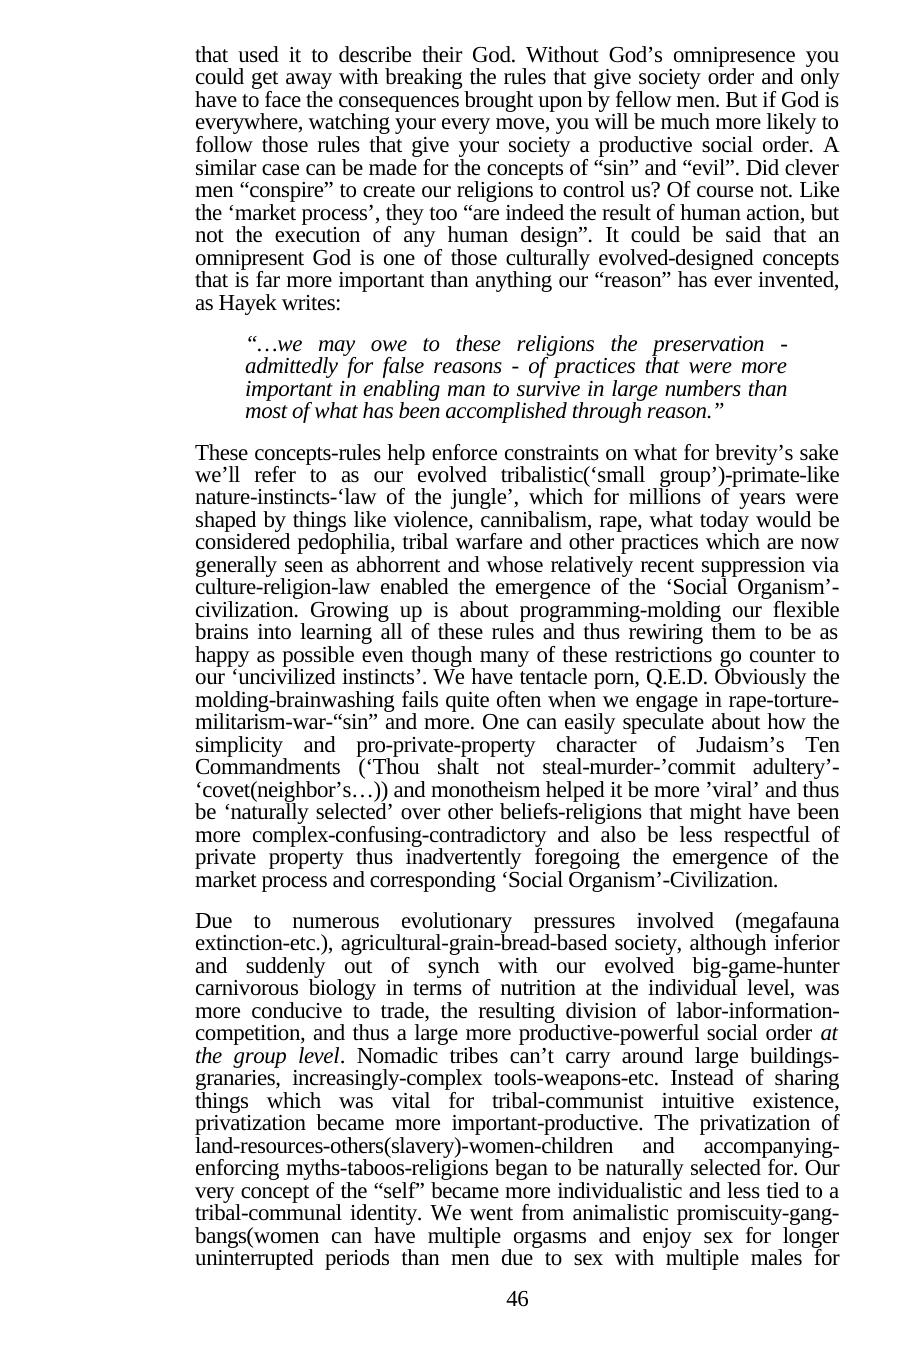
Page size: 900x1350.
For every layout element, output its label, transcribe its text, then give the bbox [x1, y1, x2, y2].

text “…we may owe to these religions the preservation - admittedly for false reasons - of practices that were more important in enabling man to survive in large numbers than most of what has been accomplished through reason.” [245, 334, 790, 423]
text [195, 45, 840, 315]
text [195, 911, 840, 1271]
text These concepts-rules help enforce constraints on what for brevity’s sake we’ll refer to as our evolved tribalistic(‘small group’)-primate-like nature-instincts-‘law of the jungle’, which for millions of years were shaped by things like violence, cannibalism, rape, what today would be considered pedophilia, tribal warfare and other practices which are now generally seen as abhorrent and whose relatively recent suppression via culture-religion-law enabled the emergence of the ‘Social Organism’-civilization. Growing up is about programming-molding our flexible brains into learning all of these rules and thus rewiring them to be as happy as possible even though many of these restrictions go counter to our ‘uncivilized instincts’. We have tentacle porn, Q.E.D. Obviously the molding-brainwashing fails quite often when we engage in rape-torture-militarism-war-“sin” and more. One can easily speculate about how the simplicity and pro-private-property character of Judaism’s Ten Commandments (‘Thou shalt not steal-murder-’commit adultery’- ‘covet(neighbor’s…)) and monotheism helped it be more ’viral’ and thus be ‘naturally selected’ over other beliefs-religions that might have been more complex-confusing-contradictory and also be less respectful of private property thus inadvertently foregoing the emergence of the market process and corresponding ‘Social Organism’-Civilization. [195, 442, 840, 892]
